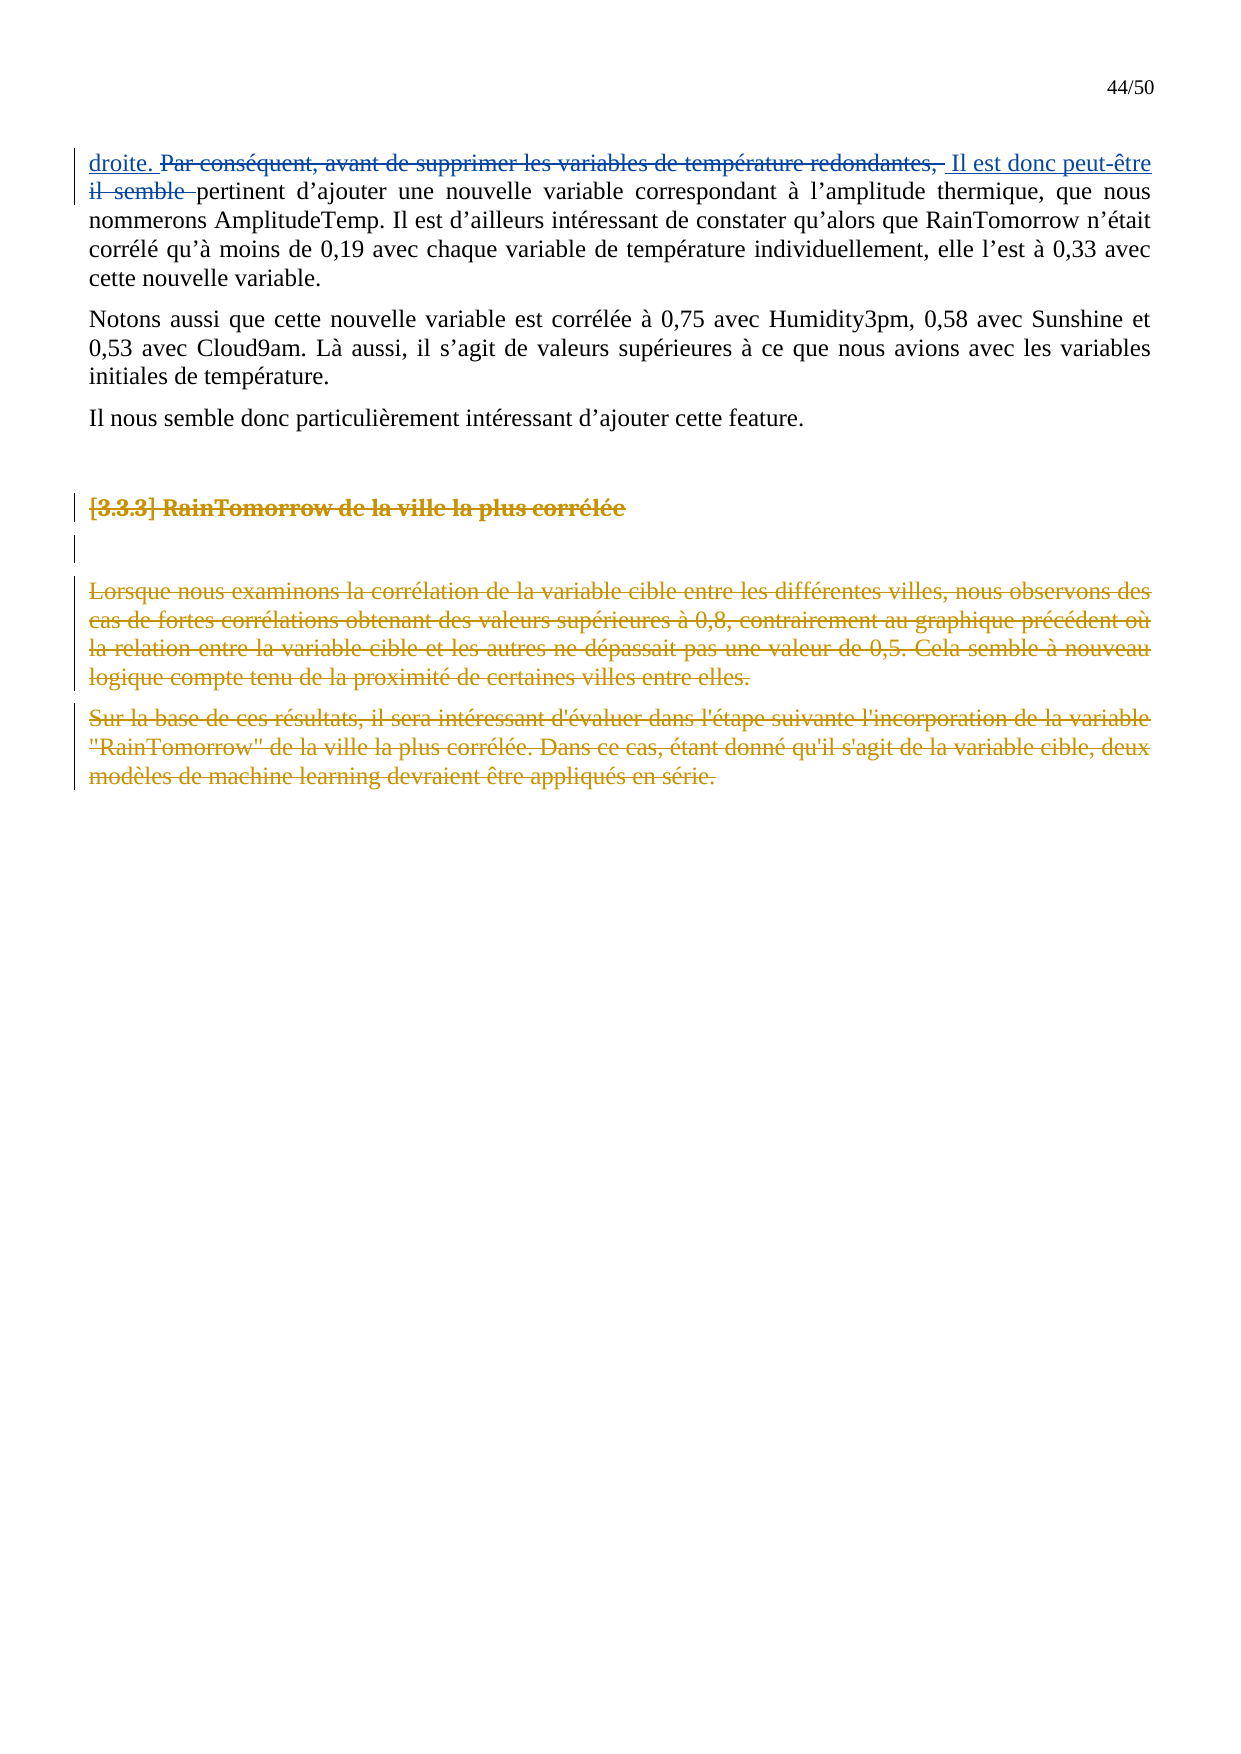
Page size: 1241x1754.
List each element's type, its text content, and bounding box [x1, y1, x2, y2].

text Il nous semble donc particulièrement intéressant d’ajouter cette feature. [89, 403, 1152, 431]
text Notons aussi que cette nouvelle variable est corrélée à 0,75 avec Humidity3pm, 0,58 avec Sunshine et 0,53 avec Cloud9am. Là aussi, il s’agit de valeurs supérieures à ce que nous avions avec les variables initiales de température. [89, 304, 1152, 390]
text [89, 148, 1152, 291]
